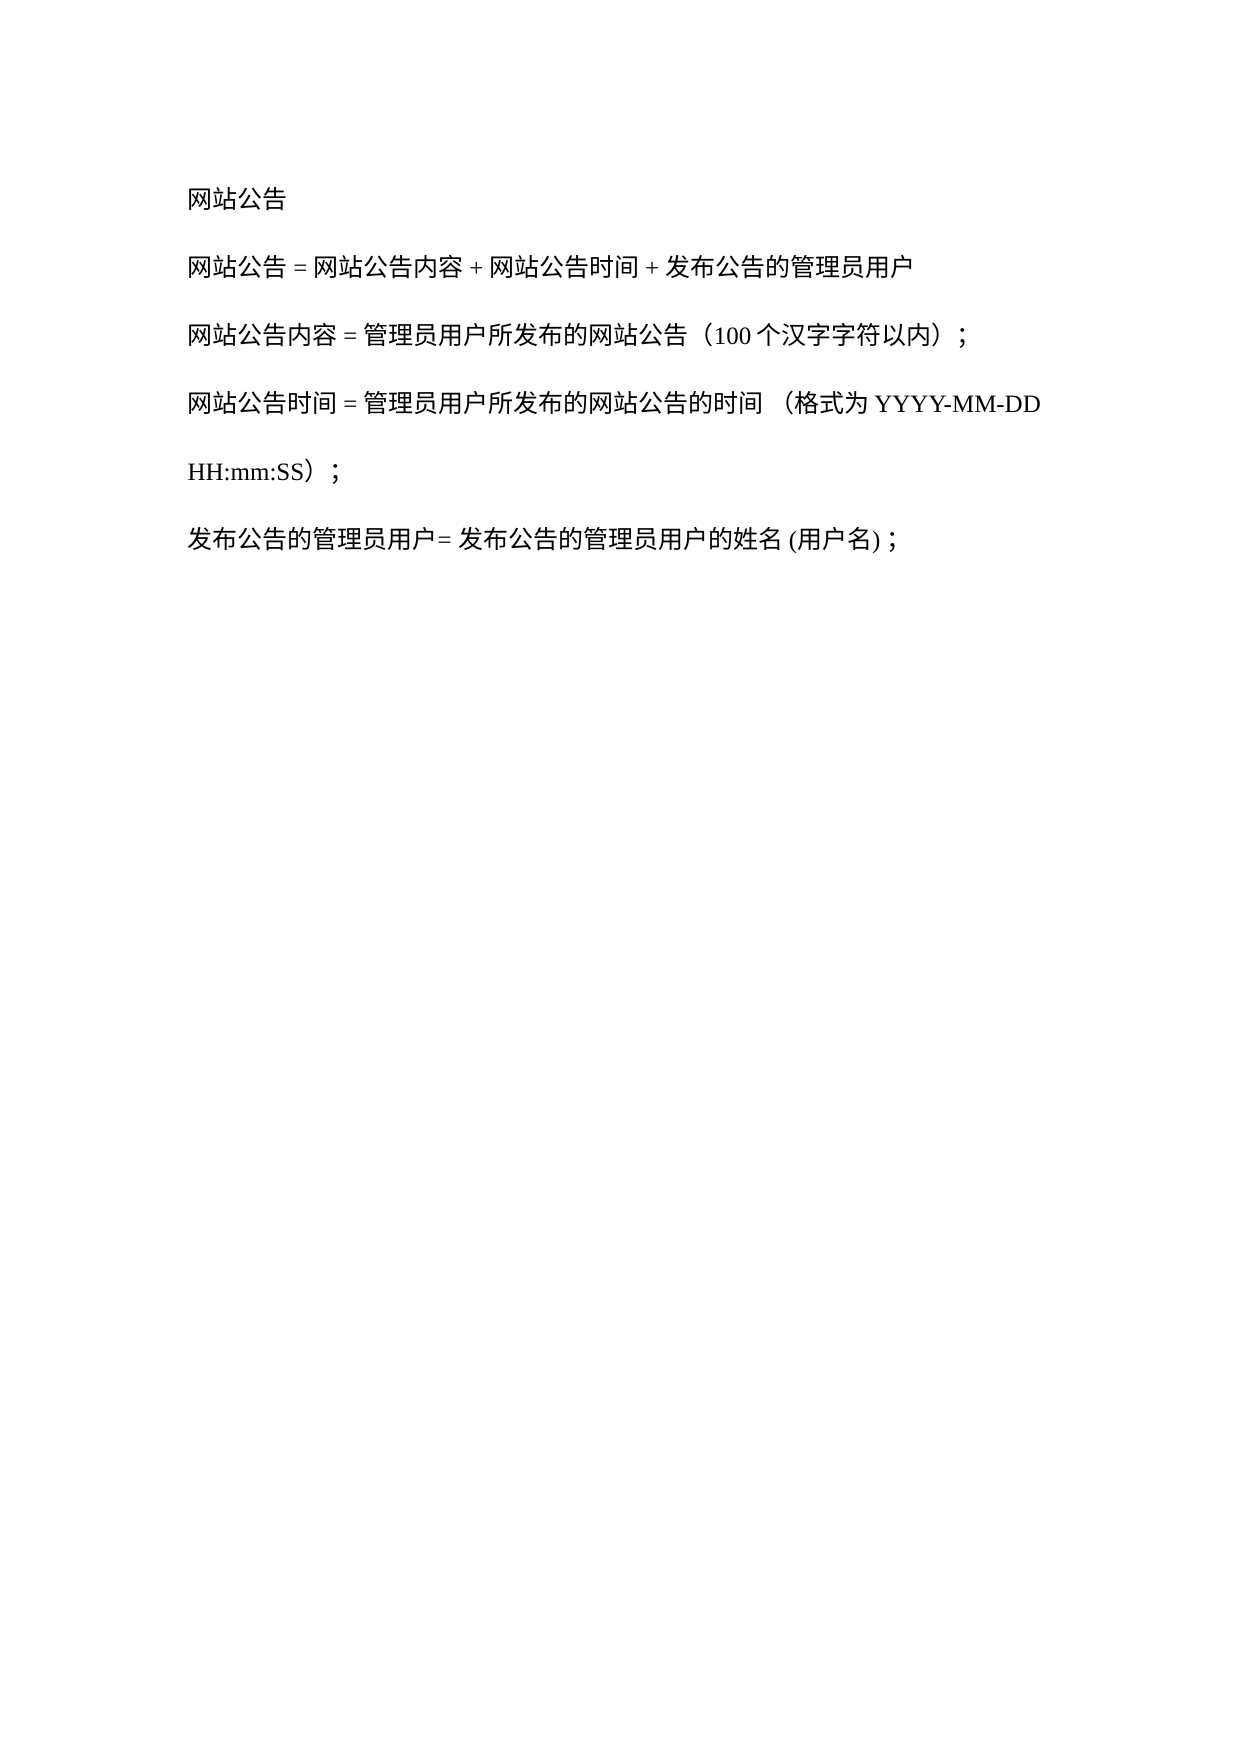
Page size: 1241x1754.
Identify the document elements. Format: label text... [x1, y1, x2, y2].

text 发布公告的管理员用户= 发布公告的管理员用户的姓名 (用户名) ； [187, 503, 1053, 571]
text 网站公告 = 网站公告内容 + 网站公告时间 + 发布公告的管理员用户 [187, 232, 1053, 300]
text 网站公告时间 = 管理员用户所发布的网站公告的时间 （格式为YYYY-MM-DD HH:mm:SS）； [187, 368, 1053, 503]
text 网站公告 [187, 164, 1053, 232]
text 网站公告内容 = 管理员用户所发布的网站公告（100个汉字字符以内）； [187, 300, 1053, 368]
